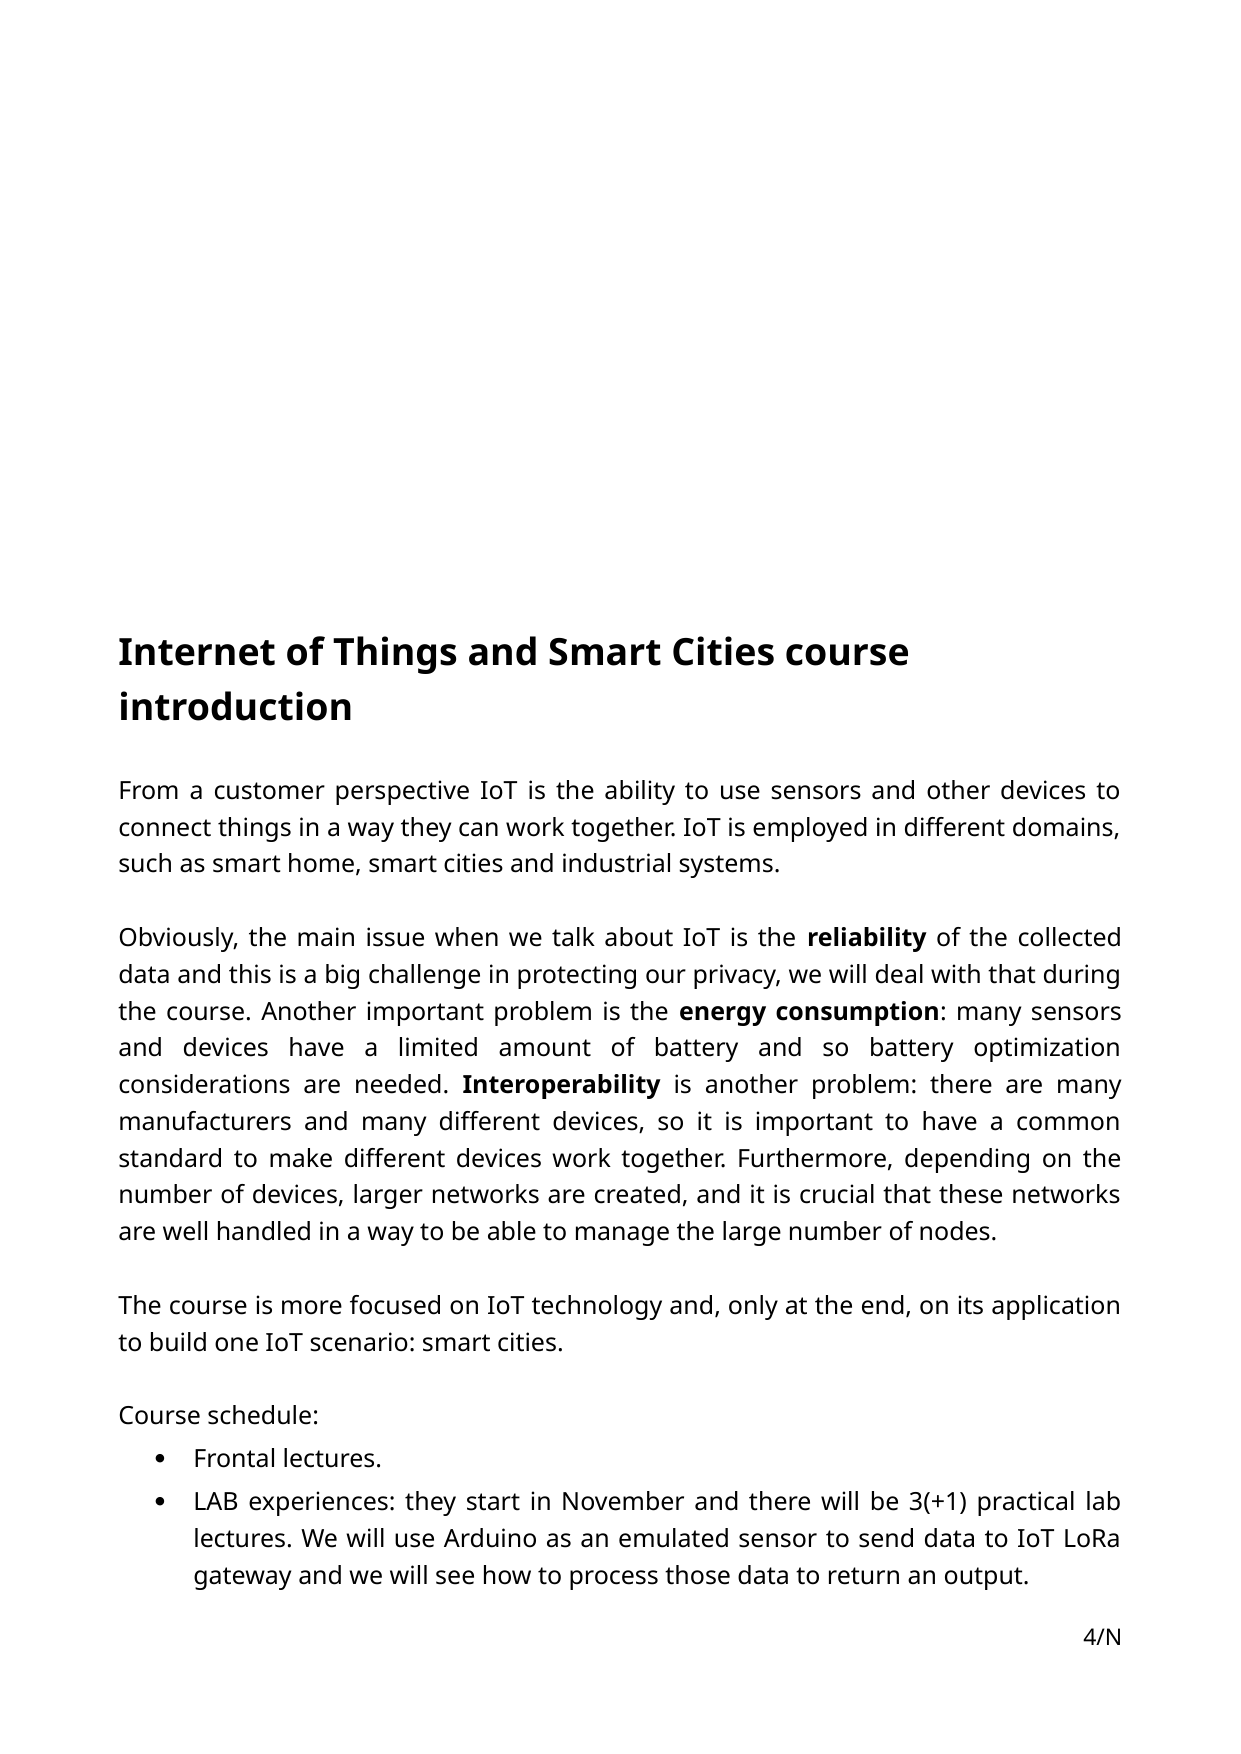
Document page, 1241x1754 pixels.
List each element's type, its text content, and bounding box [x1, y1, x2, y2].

text Course schedule: [118, 1398, 1122, 1432]
subtitle Internet of Things and Smart Cities course introduction [118, 626, 1122, 732]
list LAB experiences: they start in November and there will be 3(+1) practical lab lectures. We will use Arduino as an emulated sensor to send data to IoT LoRa gateway and we will see how to process those data to return an output. [156, 1484, 1122, 1591]
text The course is more focused on IoT technology and, only at the end, on its application to build one IoT scenario: smart cities. [118, 1287, 1122, 1358]
text Obviously, the main issue when we talk about IoT is the reliability of the collected data and this is a big challenge in protecting our privacy, we will deal with that during the course. Another important problem is the energy consumption: many sensors and devices have a limited amount of battery and so battery optimization considerations are needed. Interoperability is another problem: there are many manufacturers and many different devices, so it is important to have a common standard to make different devices work together. Furthermore, depending on the number of devices, larger networks are created, and it is crucial that these networks are well handled in a way to be able to manage the large number of nodes. [118, 920, 1122, 1248]
text From a customer perspective IoT is the ability to use sensors and other devices to connect things in a way they can work together. IoT is employed in different domains, such as smart home, smart cities and industrial systems. [118, 773, 1122, 880]
list Frontal lectures. [156, 1441, 1122, 1475]
